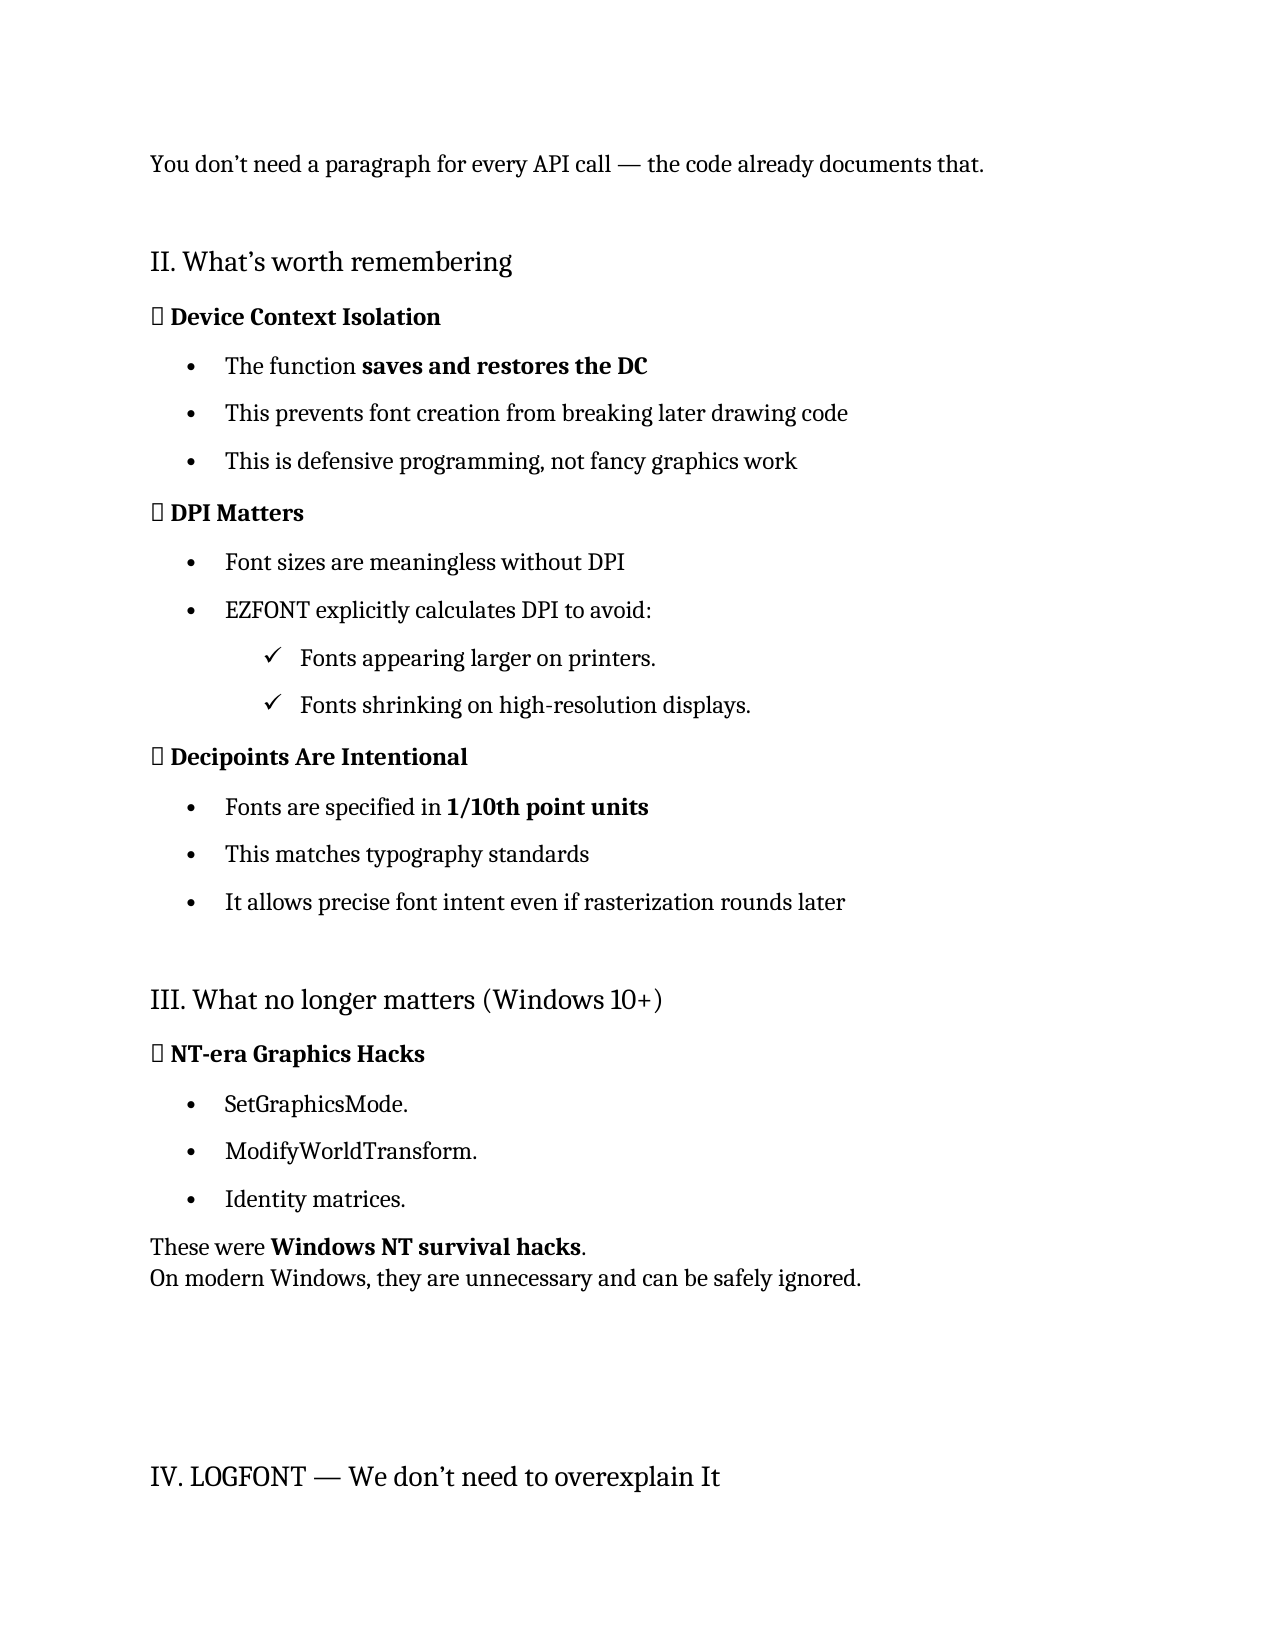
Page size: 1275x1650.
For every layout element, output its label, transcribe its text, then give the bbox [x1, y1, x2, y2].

text ✅ Device Context Isolation [150, 298, 1125, 332]
text II. What’s worth remembering [150, 245, 1125, 279]
list Fonts are specified in 1/10th point units [187, 792, 1125, 821]
list This prevents font creation from breaking later drawing code [187, 399, 1125, 428]
list Fonts shrinking on high-resolution displays. [262, 691, 1125, 720]
list Identity matrices. [187, 1185, 1125, 1214]
list ModifyWorldTransform. [187, 1137, 1125, 1166]
list The function saves and restores the DC [187, 352, 1125, 380]
text You don’t need a paragraph for every API call — the code already documents that. [150, 150, 1125, 179]
text ✅ DPI Matters [150, 495, 1125, 529]
list Fonts appearing larger on printers. [262, 644, 1125, 672]
list This matches typography standards [187, 840, 1125, 869]
list This is defensive programming, not fancy graphics work [187, 447, 1125, 476]
text III. What no longer matters (Windows 10+) [150, 983, 1125, 1017]
text IV. LOGFONT — We don’t need to overexplain It [150, 1460, 1125, 1494]
text ✅ Decipoints Are Intentional [150, 739, 1125, 773]
list SetGraphicsMode. [187, 1089, 1125, 1118]
list EZFONT explicitly calculates DPI to avoid: [187, 596, 1125, 625]
text These were Windows NT survival hacks. On modern Windows, they are unnecessary and can be safely ignored. [150, 1233, 1125, 1292]
list Font sizes are meaningless without DPI [187, 548, 1125, 577]
list It allows precise font intent even if rasterization rounds later [187, 888, 1125, 917]
text ❌ NT-era Graphics Hacks [150, 1036, 1125, 1070]
